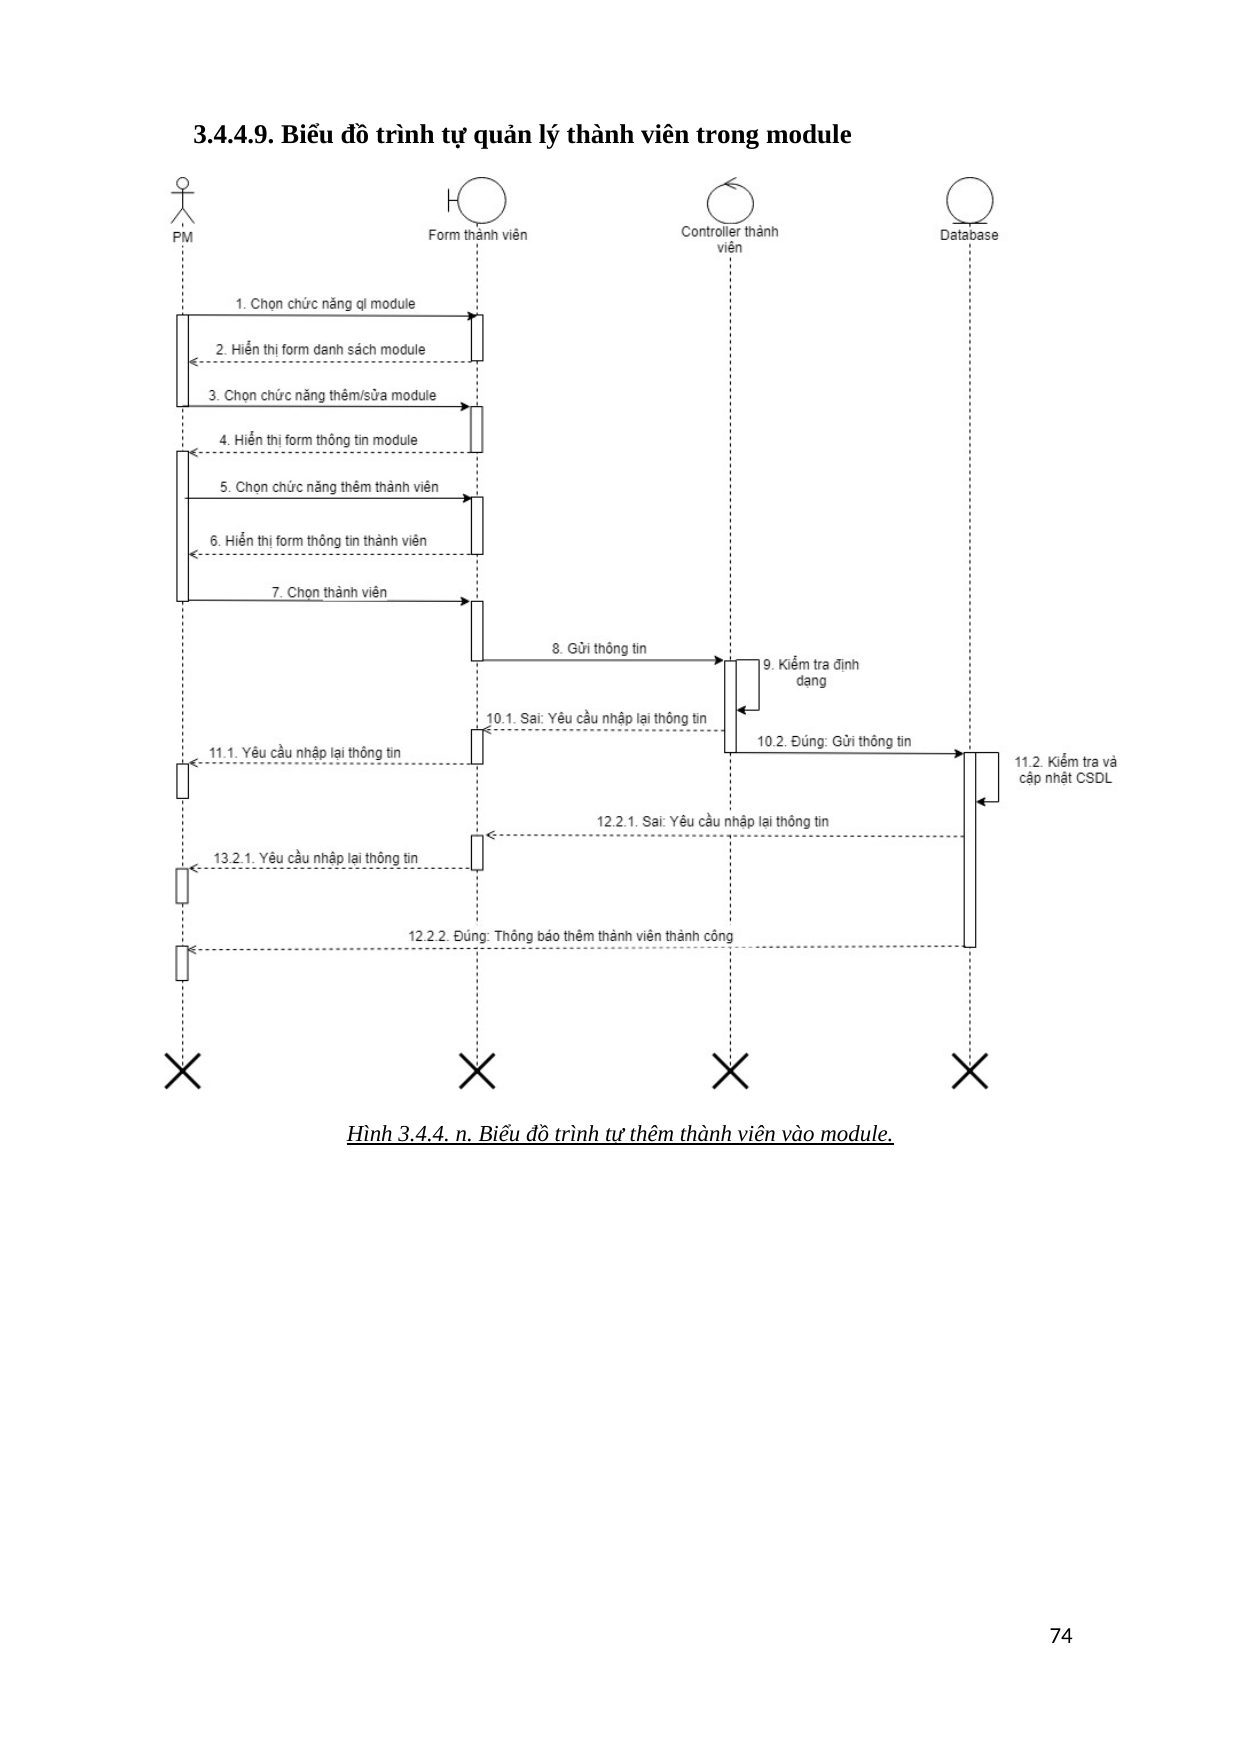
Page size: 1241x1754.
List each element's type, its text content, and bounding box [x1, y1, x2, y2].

picture [118, 177, 1123, 1090]
text Hình 3.4.4. n. Biểu đồ trình tự thêm thành viên vào module. [118, 1120, 1122, 1147]
subtitle 3.4.4.9. Biểu đồ trình tự quản lý thành viên trong module [118, 118, 1122, 149]
